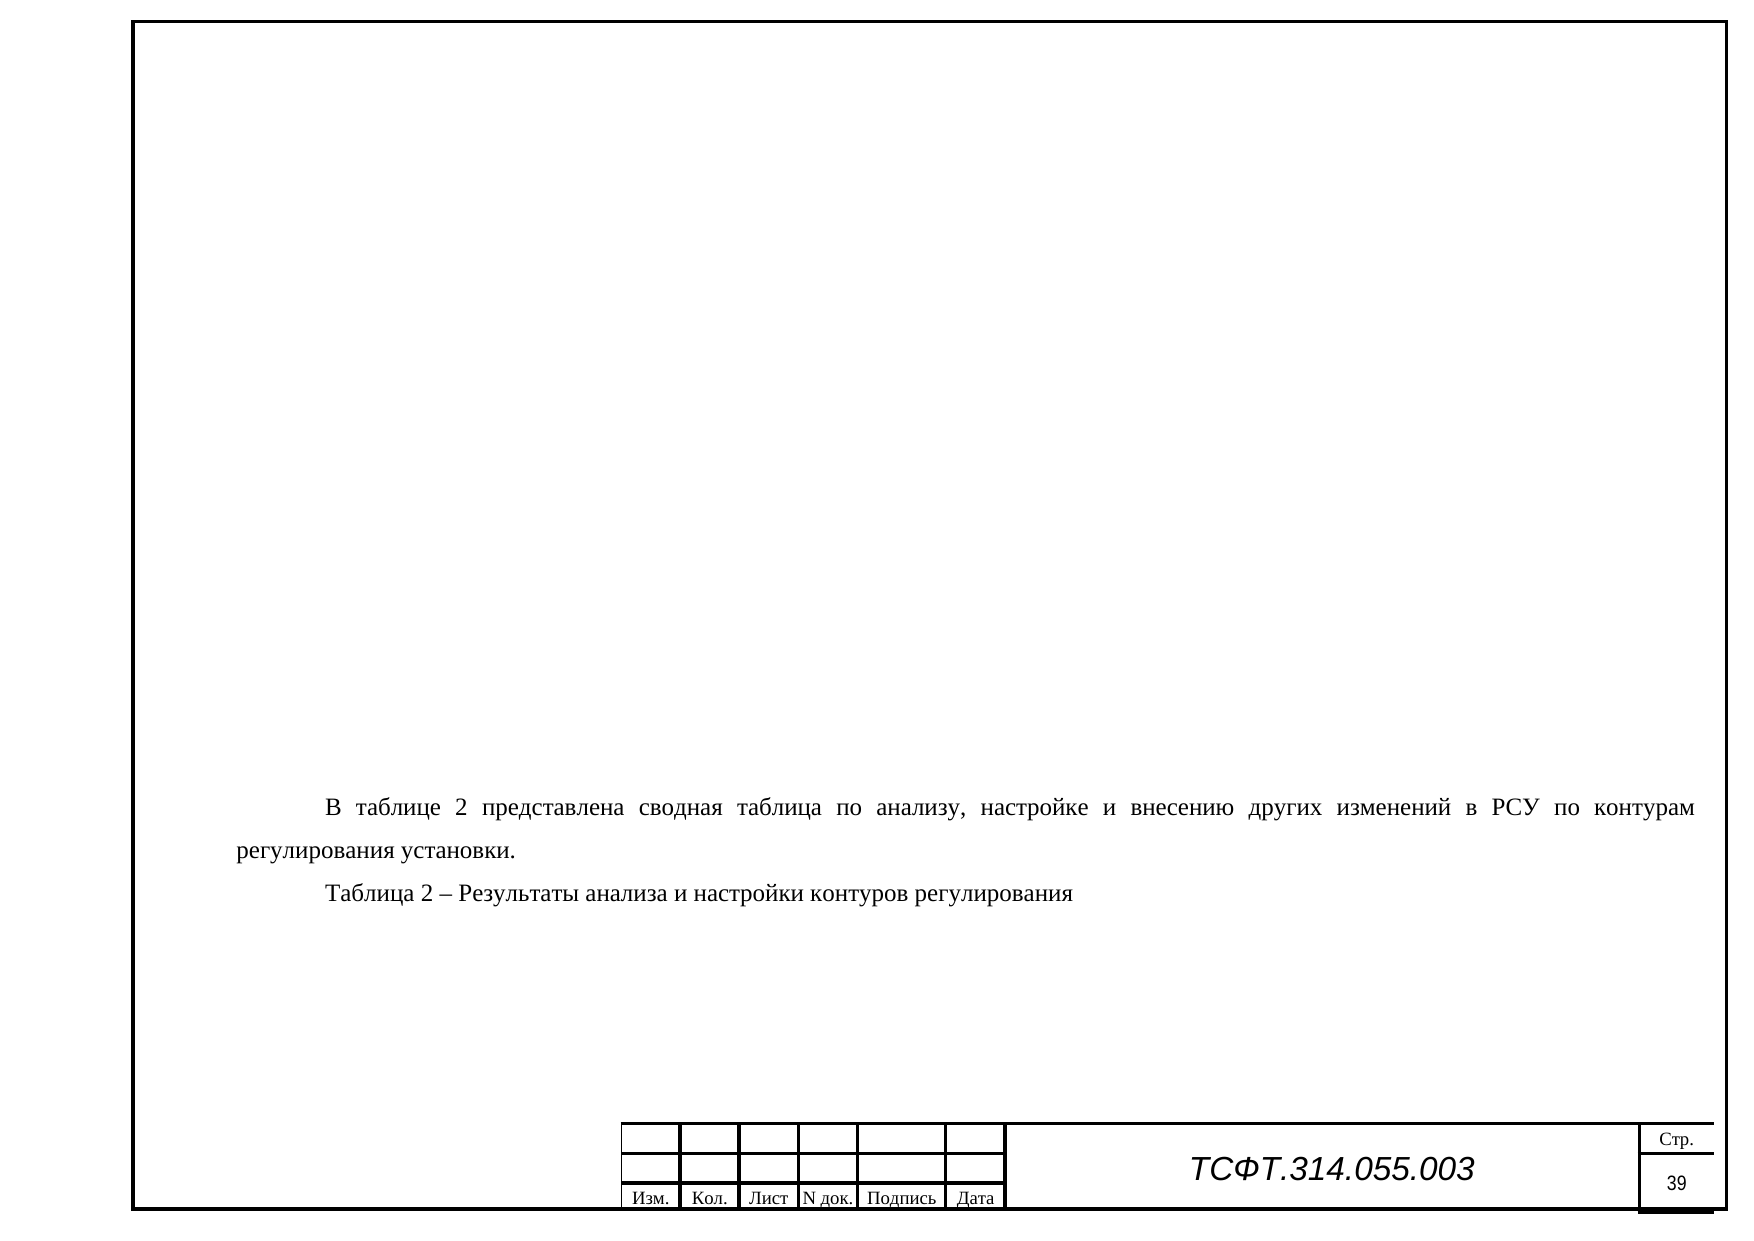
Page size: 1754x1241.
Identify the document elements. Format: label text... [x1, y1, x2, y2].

text В таблице 2 представлена сводная таблица по анализу, настройке и внесению других изменений в РСУ по контурам регулирования установки. [236, 792, 1697, 864]
text Таблица 2 – Результаты анализа и настройки контуров регулирования [236, 878, 1697, 907]
